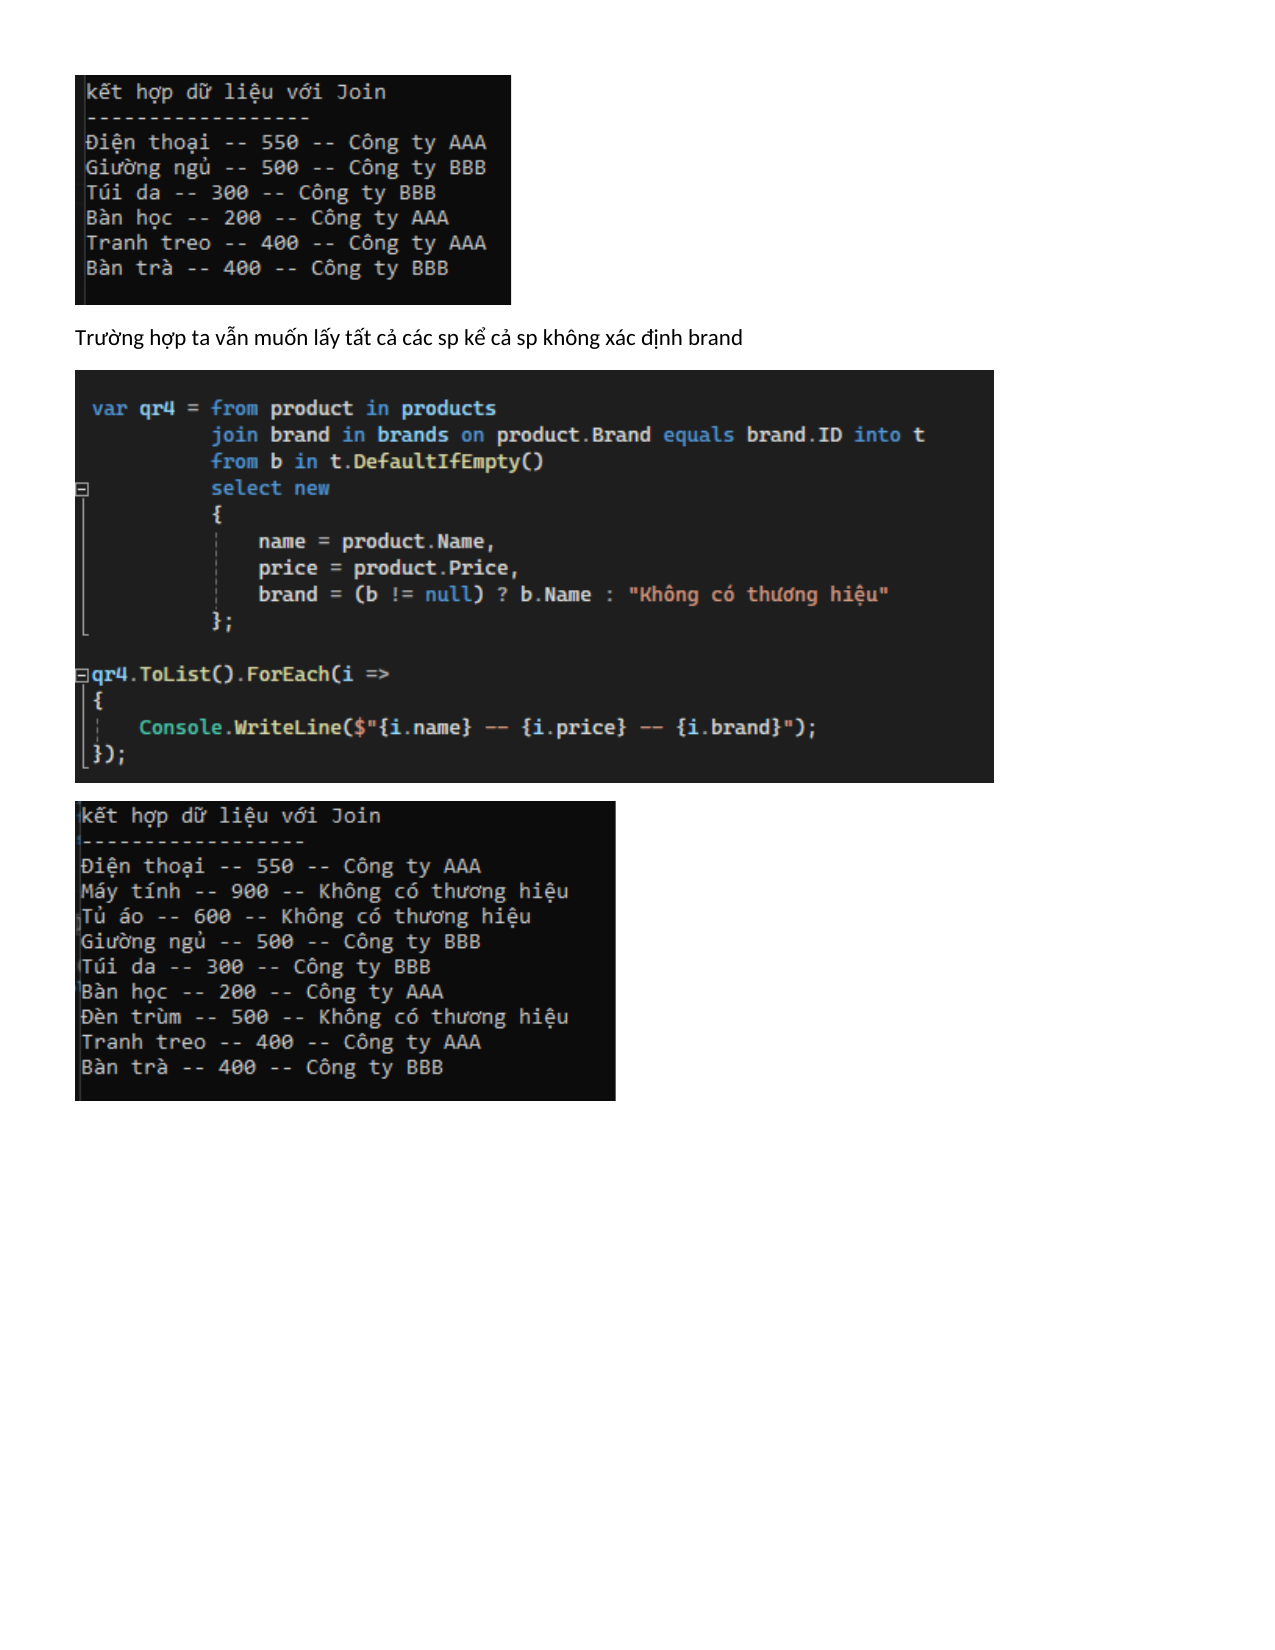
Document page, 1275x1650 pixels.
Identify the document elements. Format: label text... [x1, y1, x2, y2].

picture [75, 801, 616, 1101]
picture [75, 75, 512, 305]
picture [75, 370, 994, 783]
text Trường hợp ta vẫn muốn lấy tất cả các sp kể cả sp không xác định brand [75, 323, 1200, 352]
